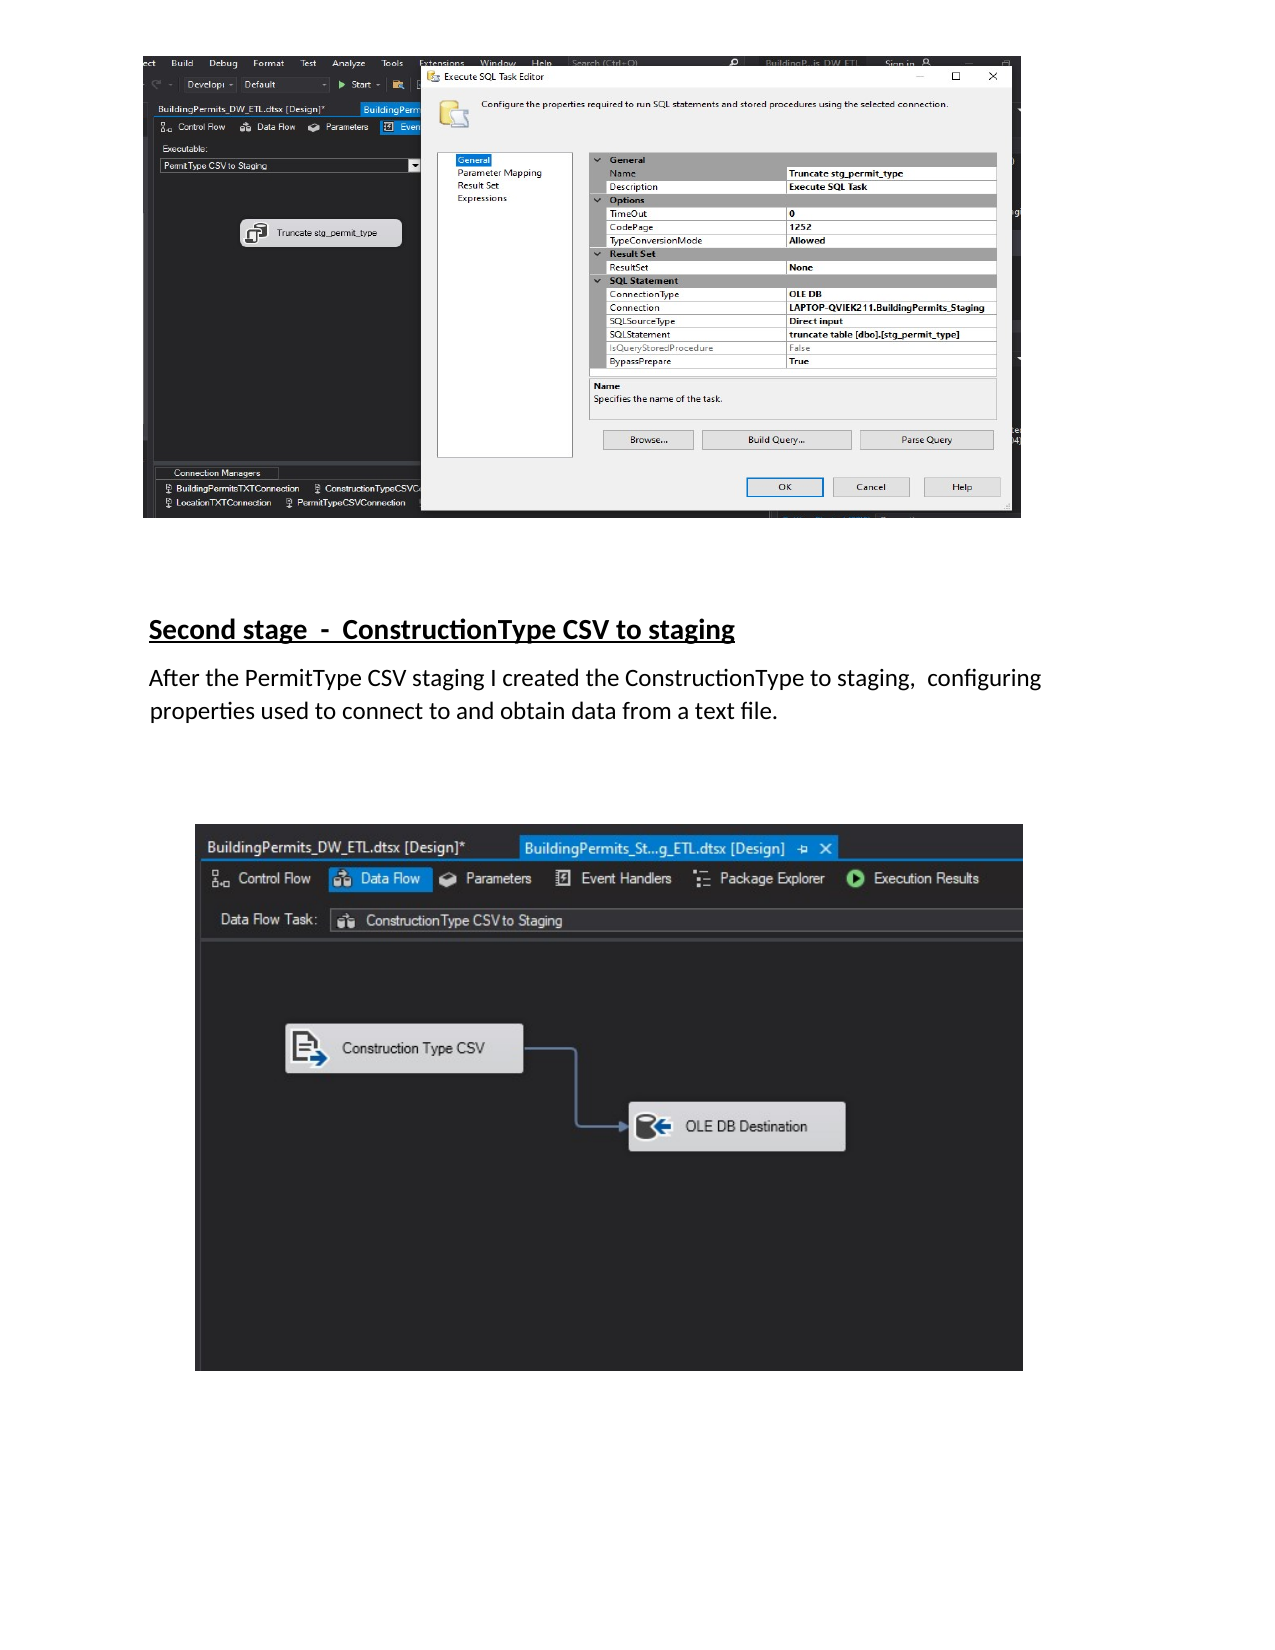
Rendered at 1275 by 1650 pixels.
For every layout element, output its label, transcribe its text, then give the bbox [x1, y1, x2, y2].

text After the PermitType CSV staging I created the ConstructionType to staging, configuring properties used to connect to and obtain data from a text file. [148, 662, 1128, 725]
picture [195, 824, 1023, 1371]
picture [143, 56, 1021, 518]
subtitle Second stage - ConstructionType CSV to staging [148, 611, 1195, 646]
